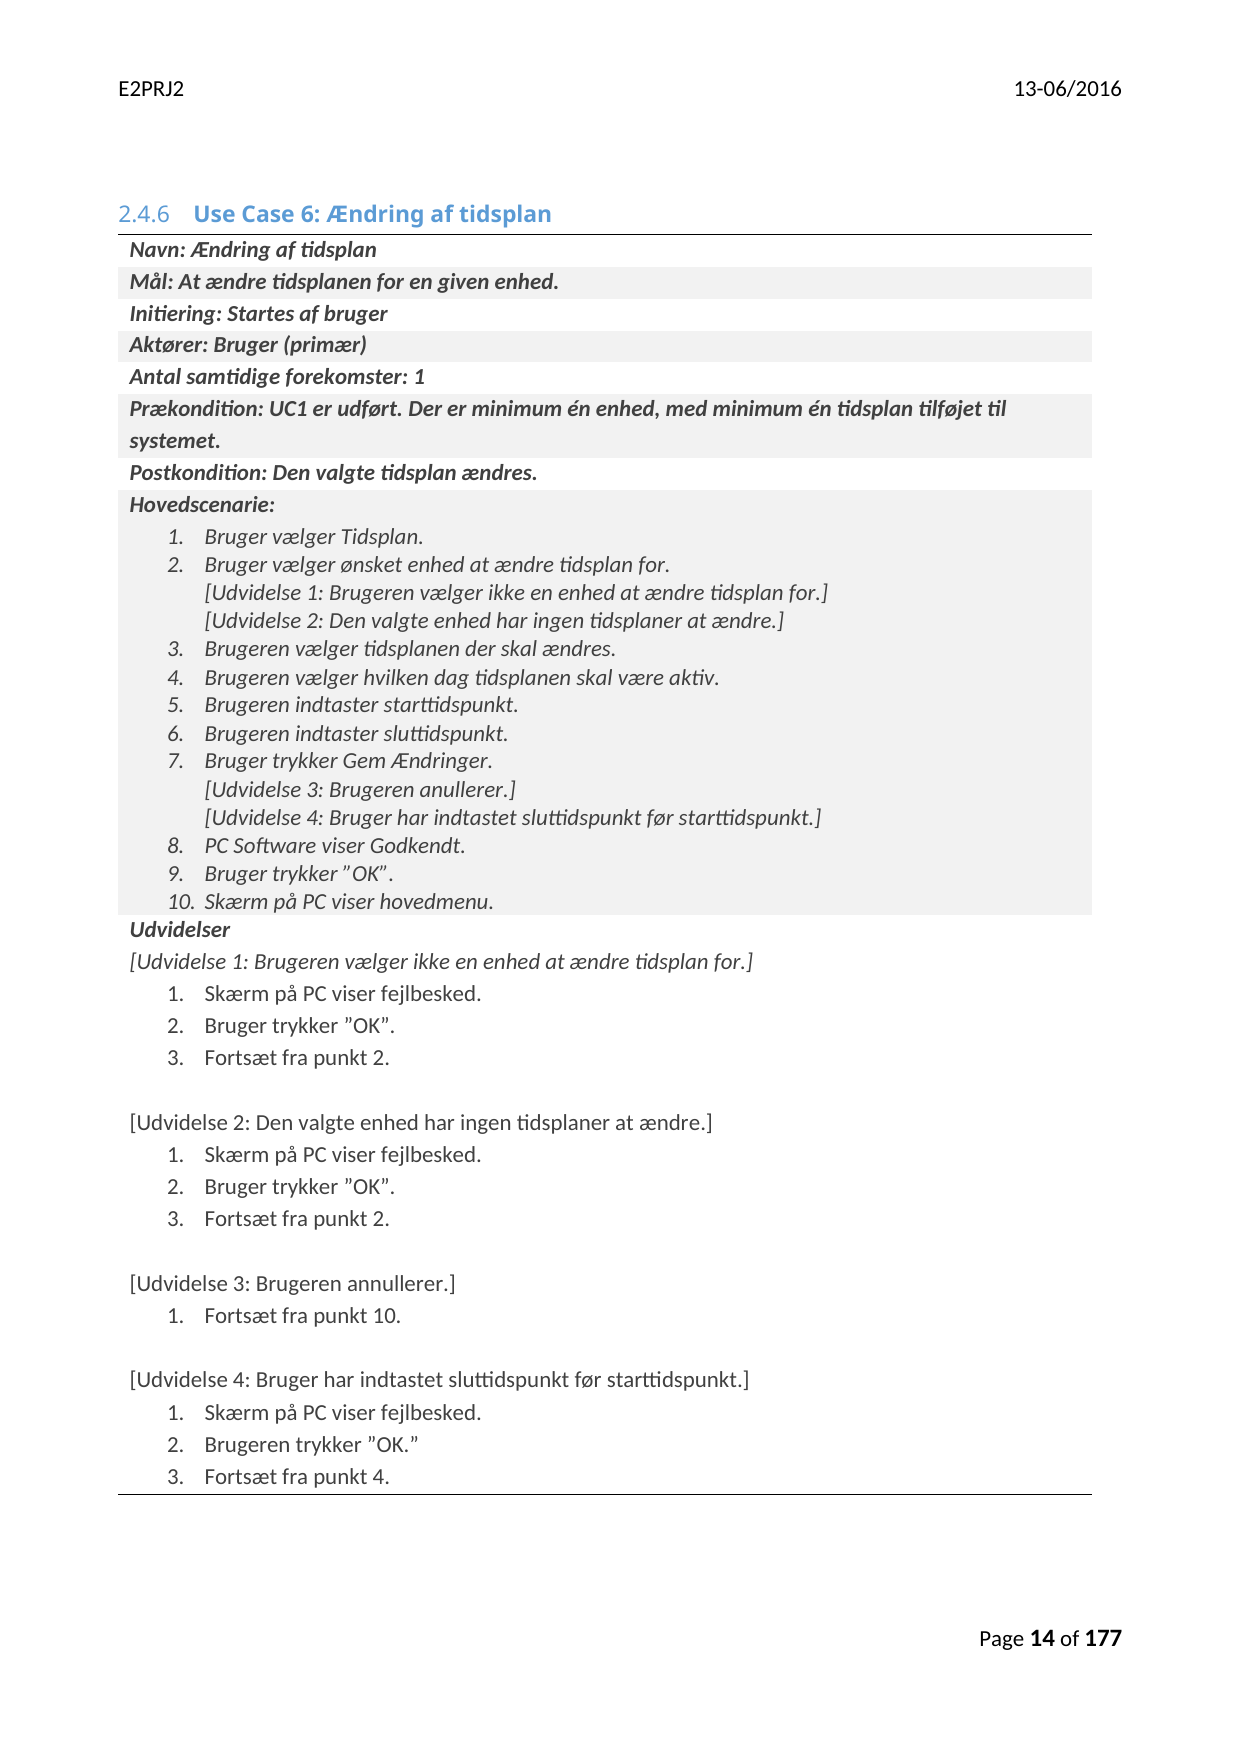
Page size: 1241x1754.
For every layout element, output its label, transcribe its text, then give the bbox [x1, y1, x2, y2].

table_cell Mål: At ændre tidsplanen for en given enhed. [118, 267, 1092, 299]
table_cell Antal samtidige forekomster: 1 [118, 363, 1092, 394]
subtitle Use Case 6: Ændring af tidsplan [118, 198, 1122, 229]
table_cell Postkondition: Den valgte tidsplan ændres. [118, 459, 1092, 490]
table_header Navn: Ændring af tidsplan [118, 235, 1092, 267]
table_cell Prækondition: UC1 er udført. Der er minimum én enhed, med minimum én tidsplan tilføjet til systemet. [118, 394, 1092, 458]
table_cell Udvidelser [Udvidelse 1: Brugeren vælger ikke en enhed at ændre tidsplan for.] Skærm på PC viser fejlbesked. Bruger trykker ”OK”. Fortsæt fra punkt 2. [Udvidelse 2: Den valgte enhed har ingen tidsplaner at ændre.] Skærm på PC viser fejlbesked. Bruger trykker ”OK”. Fortsæt fra punkt 2. [Udvidelse 3: Brugeren annullerer.] Fortsæt fra punkt 10. [Udvidelse 4: Bruger har indtastet sluttidspunkt før starttidspunkt.] Skærm på PC viser fejlbesked. Brugeren trykker ”OK.” Fortsæt fra punkt 4. [118, 915, 1092, 1494]
table_cell Initiering: Startes af bruger [118, 299, 1092, 331]
table_cell Hovedscenarie: Bruger vælger Tidsplan. Bruger vælger ønsket enhed at ændre tidsplan for. [Udvidelse 1: Brugeren vælger ikke en enhed at ændre tidsplan for.] [Udvidelse 2: Den valgte enhed har ingen tidsplaner at ændre.] Brugeren vælger tidsplanen der skal ændres. Brugeren vælger hvilken dag tidsplanen skal være aktiv. Brugeren indtaster starttidspunkt. Brugeren indtaster sluttidspunkt. Bruger trykker Gem Ændringer. [Udvidelse 3: Brugeren anullerer.] [Udvidelse 4: Bruger har indtastet sluttidspunkt før starttidspunkt.] PC Software viser Godkendt. Bruger trykker ”OK”. Skærm på PC viser hovedmenu. [118, 490, 1092, 915]
table_cell Aktører: Bruger (primær) [118, 331, 1092, 362]
